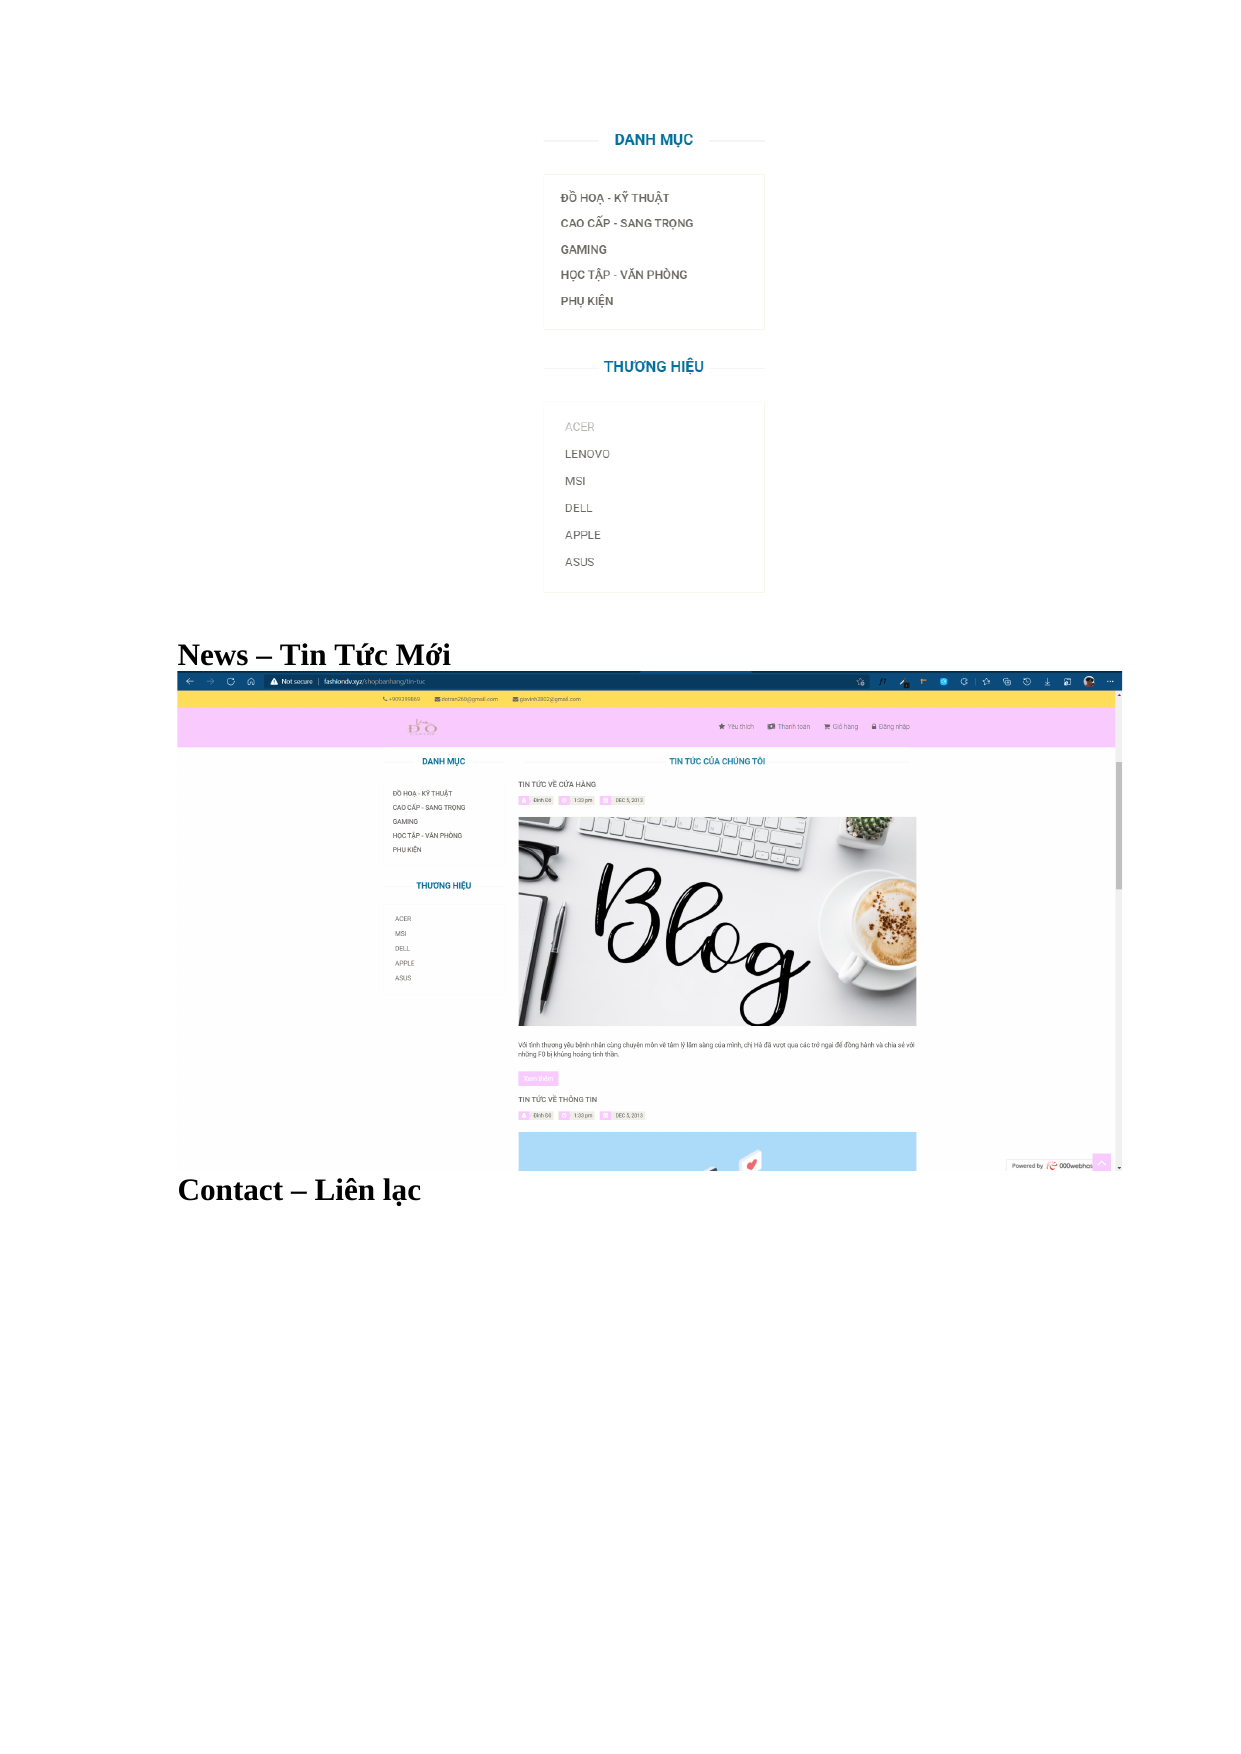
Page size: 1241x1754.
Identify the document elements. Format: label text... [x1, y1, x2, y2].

text News – Tin Tức Mới [177, 636, 1122, 671]
picture [511, 118, 788, 608]
picture [177, 671, 1123, 1171]
text Contact – Liên lạc [177, 1171, 1122, 1207]
